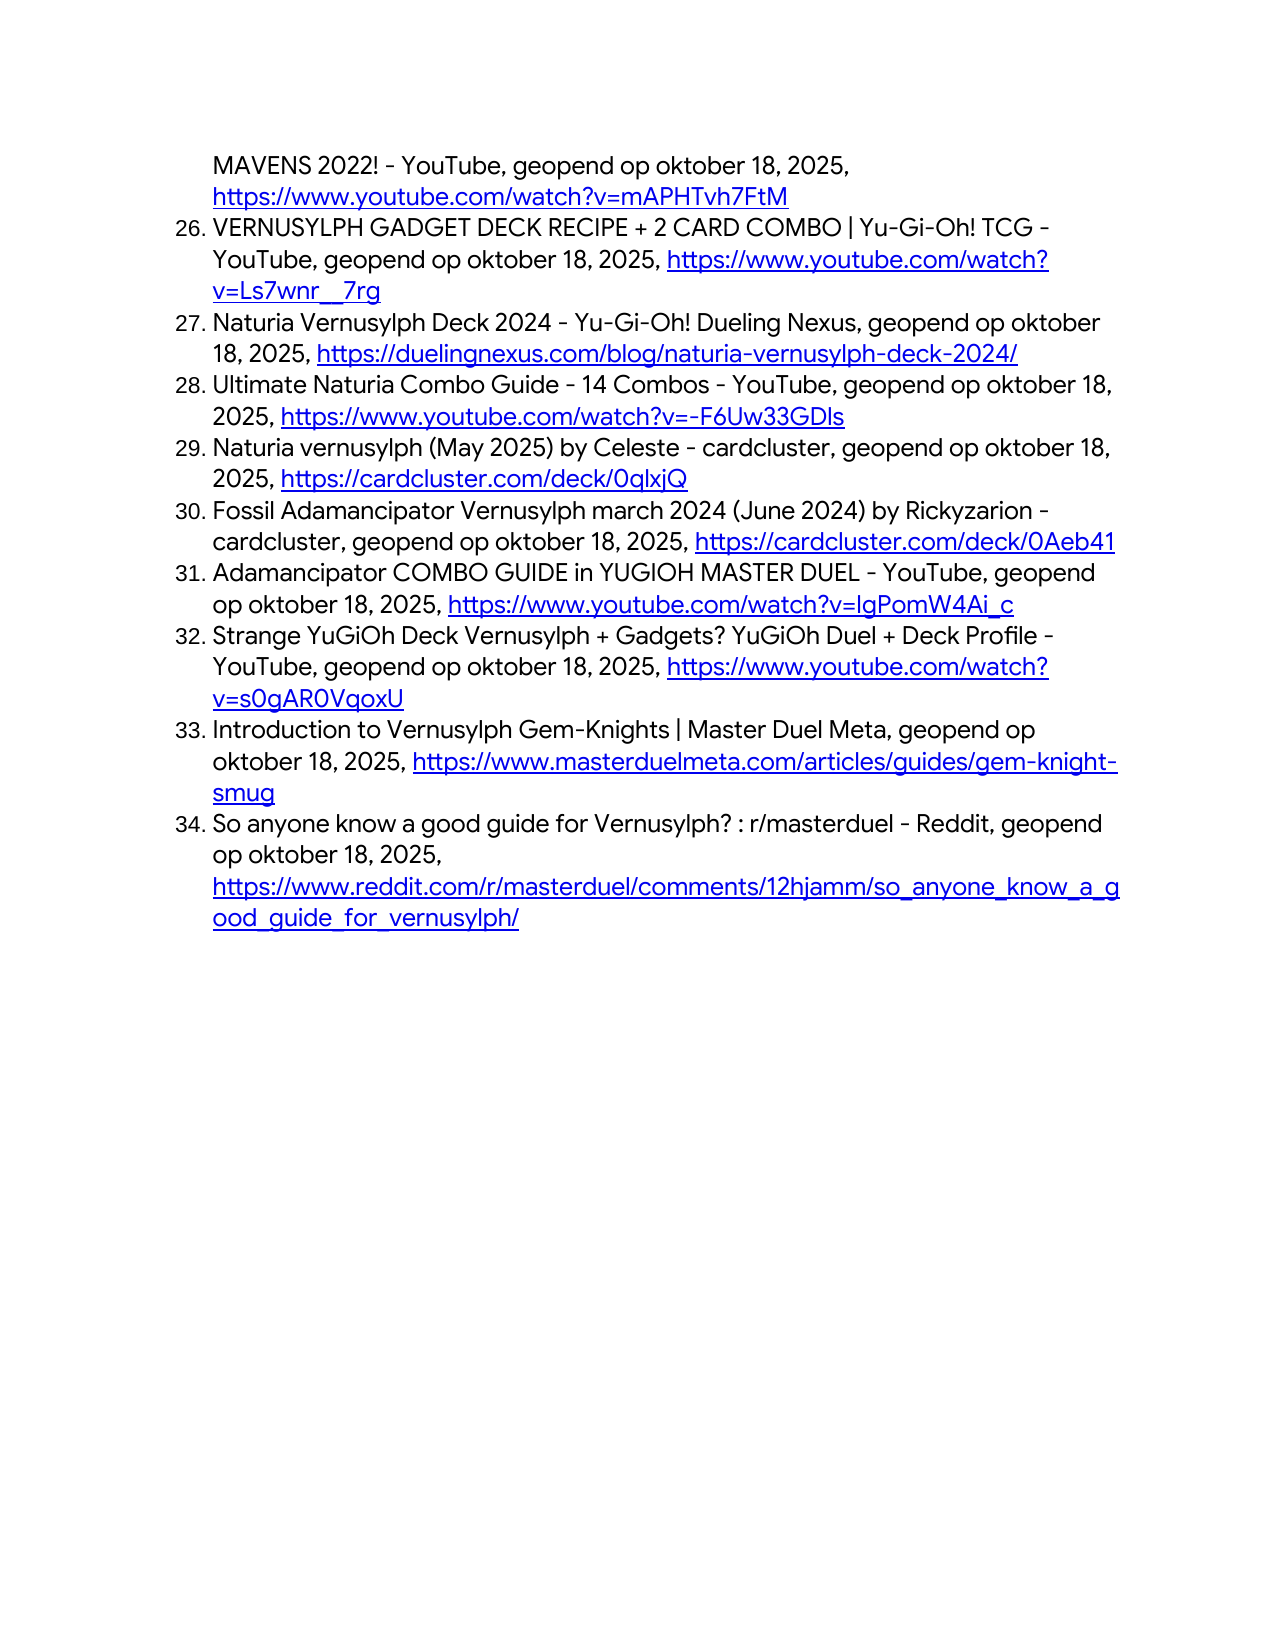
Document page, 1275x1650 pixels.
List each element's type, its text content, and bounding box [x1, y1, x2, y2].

list Naturia vernusylph (May 2025) by Celeste - cardcluster, geopend op oktober 18, 2025, https://cardcluster.com/deck/0qlxjQ [175, 432, 1125, 495]
list Adamancipator COMBO GUIDE in YUGIOH MASTER DUEL - YouTube, geopend op oktober 18, 2025, https://www.youtube.com/watch?v=IgPomW4Ai_c [175, 558, 1125, 620]
list Strange YuGiOh Deck Vernusylph + Gadgets? YuGiOh Duel + Deck Profile - YouTube, geopend op oktober 18, 2025, https://www.youtube.com/watch?v=s0gAR0VqoxU [175, 620, 1125, 714]
list Ultimate Naturia Combo Guide - 14 Combos - YouTube, geopend op oktober 18, 2025, https://www.youtube.com/watch?v=-F6Uw33GDls [175, 369, 1125, 432]
list Naturia Vernusylph Deck 2024 - Yu-Gi-Oh! Dueling Nexus, geopend op oktober 18, 2025, https://duelingnexus.com/blog/naturia-vernusylph-deck-2024/ [175, 307, 1125, 369]
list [175, 150, 1125, 213]
list Introduction to Vernusylph Gem-Knights | Master Duel Meta, geopend op oktober 18, 2025, https://www.masterduelmeta.com/articles/guides/gem-knight-smug [175, 714, 1125, 808]
list Fossil Adamancipator Vernusylph march 2024 (June 2024) by Rickyzarion - cardcluster, geopend op oktober 18, 2025, https://cardcluster.com/deck/0Aeb41 [175, 495, 1125, 558]
list So anyone know a good guide for Vernusylph? : r/masterduel - Reddit, geopend op oktober 18, 2025, https://www.reddit.com/r/masterduel/comments/12hjamm/so_anyone_know_a_good_guide_for_vernusylph/ [175, 808, 1125, 934]
list VERNUSYLPH GADGET DECK RECIPE + 2 CARD COMBO | Yu-Gi-Oh! TCG - YouTube, geopend op oktober 18, 2025, https://www.youtube.com/watch?v=Ls7wnr__7rg [175, 213, 1125, 307]
